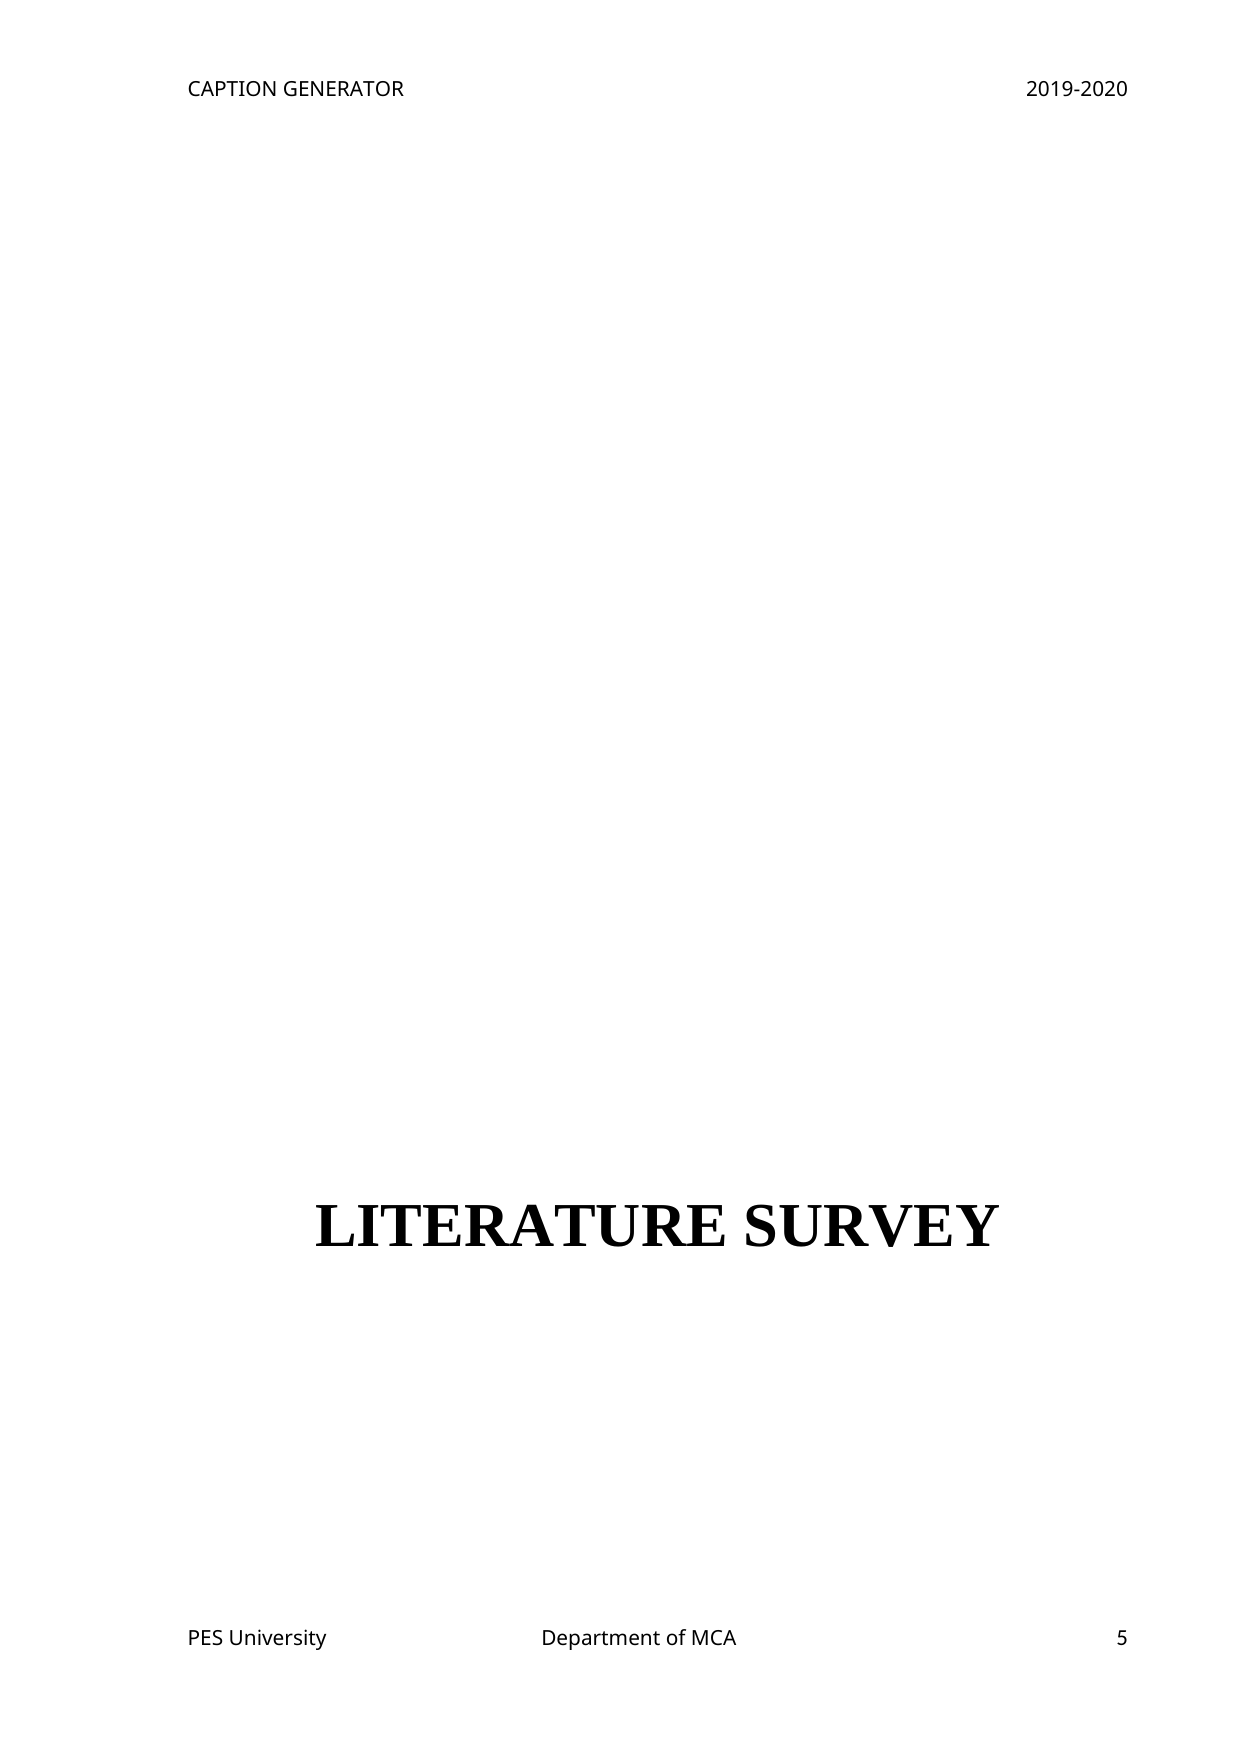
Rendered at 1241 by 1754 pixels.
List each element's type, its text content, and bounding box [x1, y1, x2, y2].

text LITERATURE SURVEY [187, 1188, 1128, 1260]
